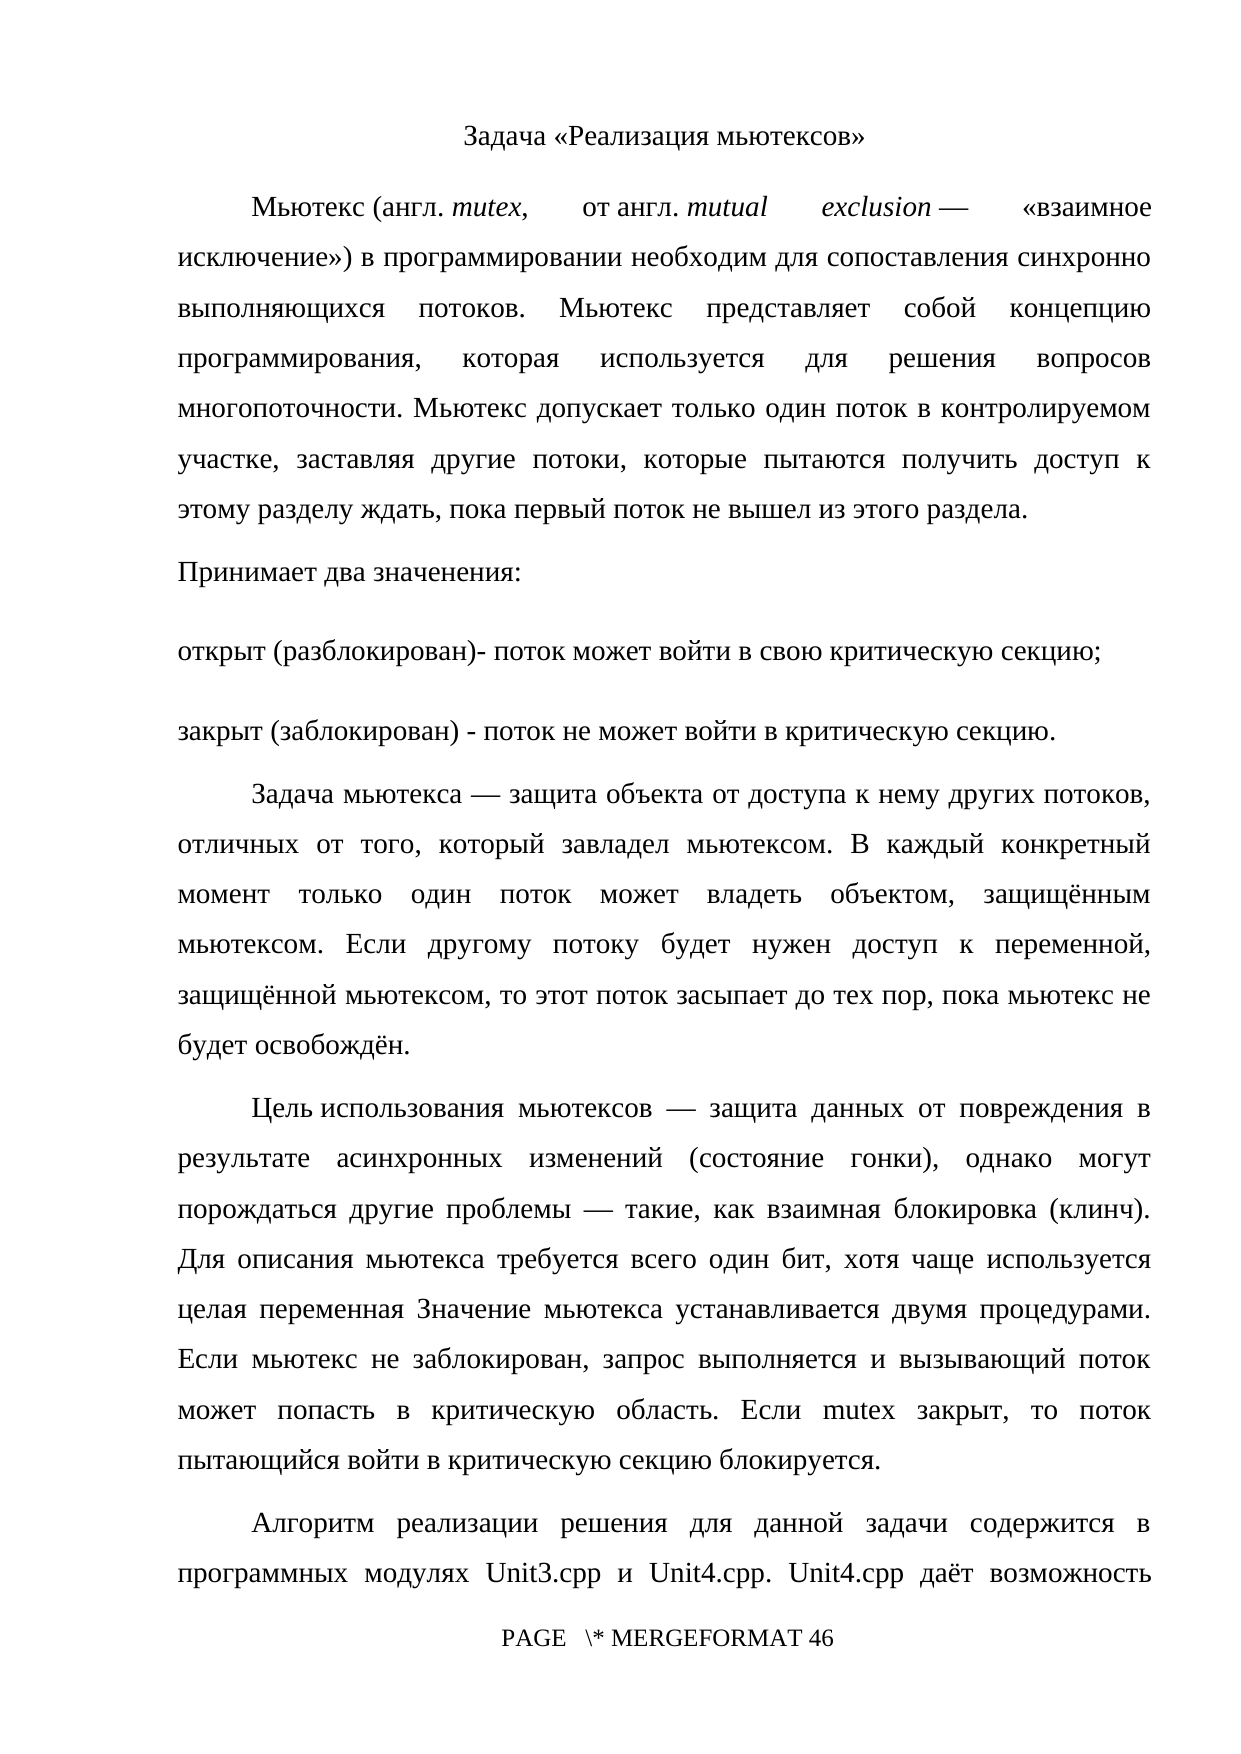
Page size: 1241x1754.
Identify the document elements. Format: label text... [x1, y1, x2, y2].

text открыт (разблокирован)- поток может войти в свою критическую секцию; [177, 633, 1152, 667]
text Мьютекс (англ. mutex, от англ. mutual exclusion — «взаимное исключение») в программировании необходим для сопоставления синхронно выполняющихся потоков. Мьютекс представляет собой концепцию программирования, которая используется для решения вопросов многопоточности. Мьютекс допускает только один поток в контролируемом участке, заставляя другие потоки, которые пытаются получить доступ к этому разделу ждать, пока первый поток не вышел из этого раздела. [177, 189, 1152, 525]
text Принимает два значенения: [177, 554, 1152, 587]
text Цель использования мьютексов — защита данных от повреждения в результате асинхронных изменений (состояние гонки), однако могут порождаться другие проблемы — такие, как взаимная блокировка (клинч). Для описания мьютекса требуется всего один бит, хотя чаще используется целая переменная Значение мьютекса устанавливается двумя процедурами. Если мьютекс не заблокирован, запрос выполняется и вызывающий поток может попасть в критическую область. Если mutex закрыт, то поток пытающийся войти в критическую секцию блокируется. [177, 1090, 1152, 1476]
text Задача мьютекса — защита объекта от доступа к нему других потоков, отличных от того, который завладел мьютексом. В каждый конкретный момент только один поток может владеть объектом, защищённым мьютексом. Если другому потоку будет нужен доступ к переменной, защищённой мьютексом, то этот поток засыпает до тех пор, пока мьютекс не будет освобождён. [177, 776, 1152, 1061]
list Задача «Реализация мьютексов» [177, 118, 1152, 152]
text закрыт (заблокирован) - поток не может войти в критическую секцию. [177, 713, 1152, 746]
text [177, 1505, 1152, 1589]
